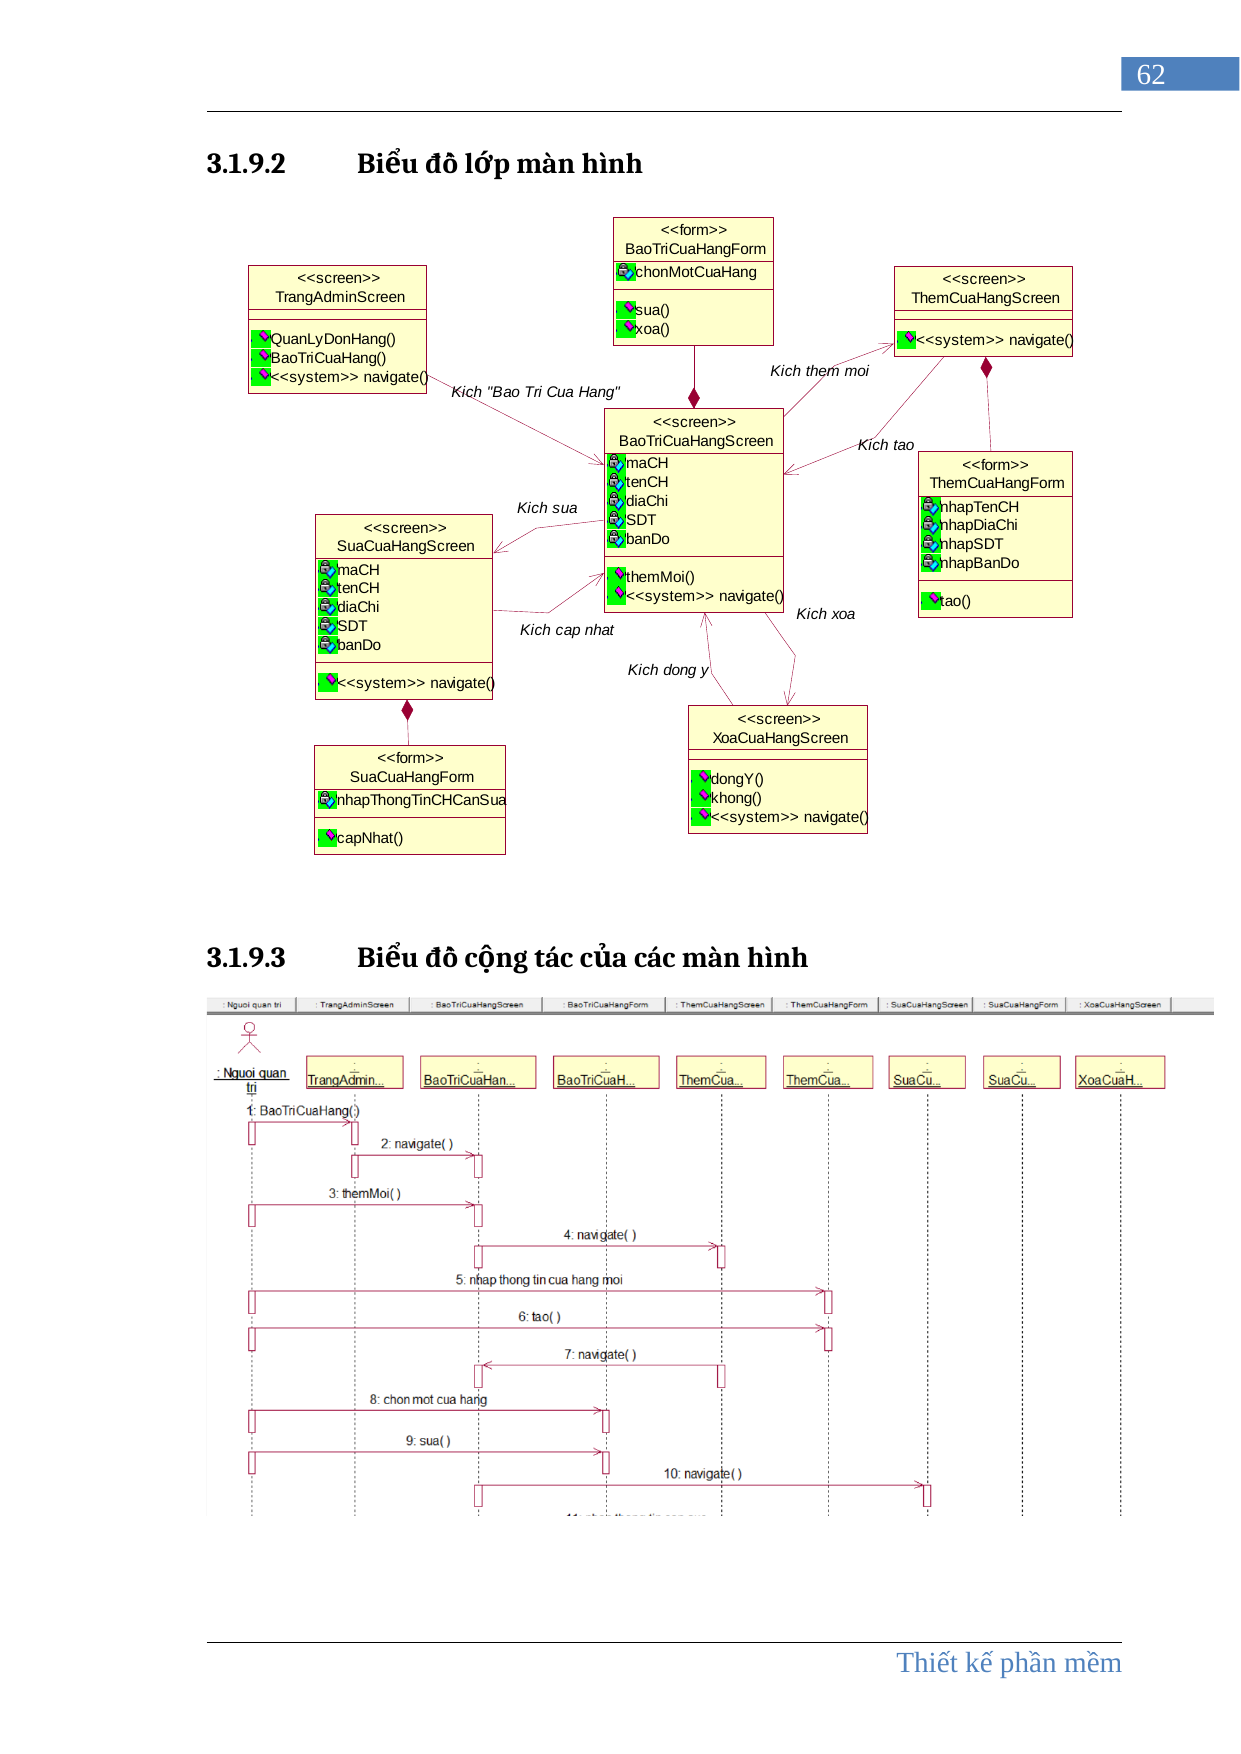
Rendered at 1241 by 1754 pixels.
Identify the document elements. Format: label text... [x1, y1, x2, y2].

subtitle Biểu đồ lớp màn hình [207, 148, 1122, 181]
subtitle Biểu đồ cộng tác của các màn hình [207, 941, 1122, 975]
picture [206, 997, 1214, 1516]
